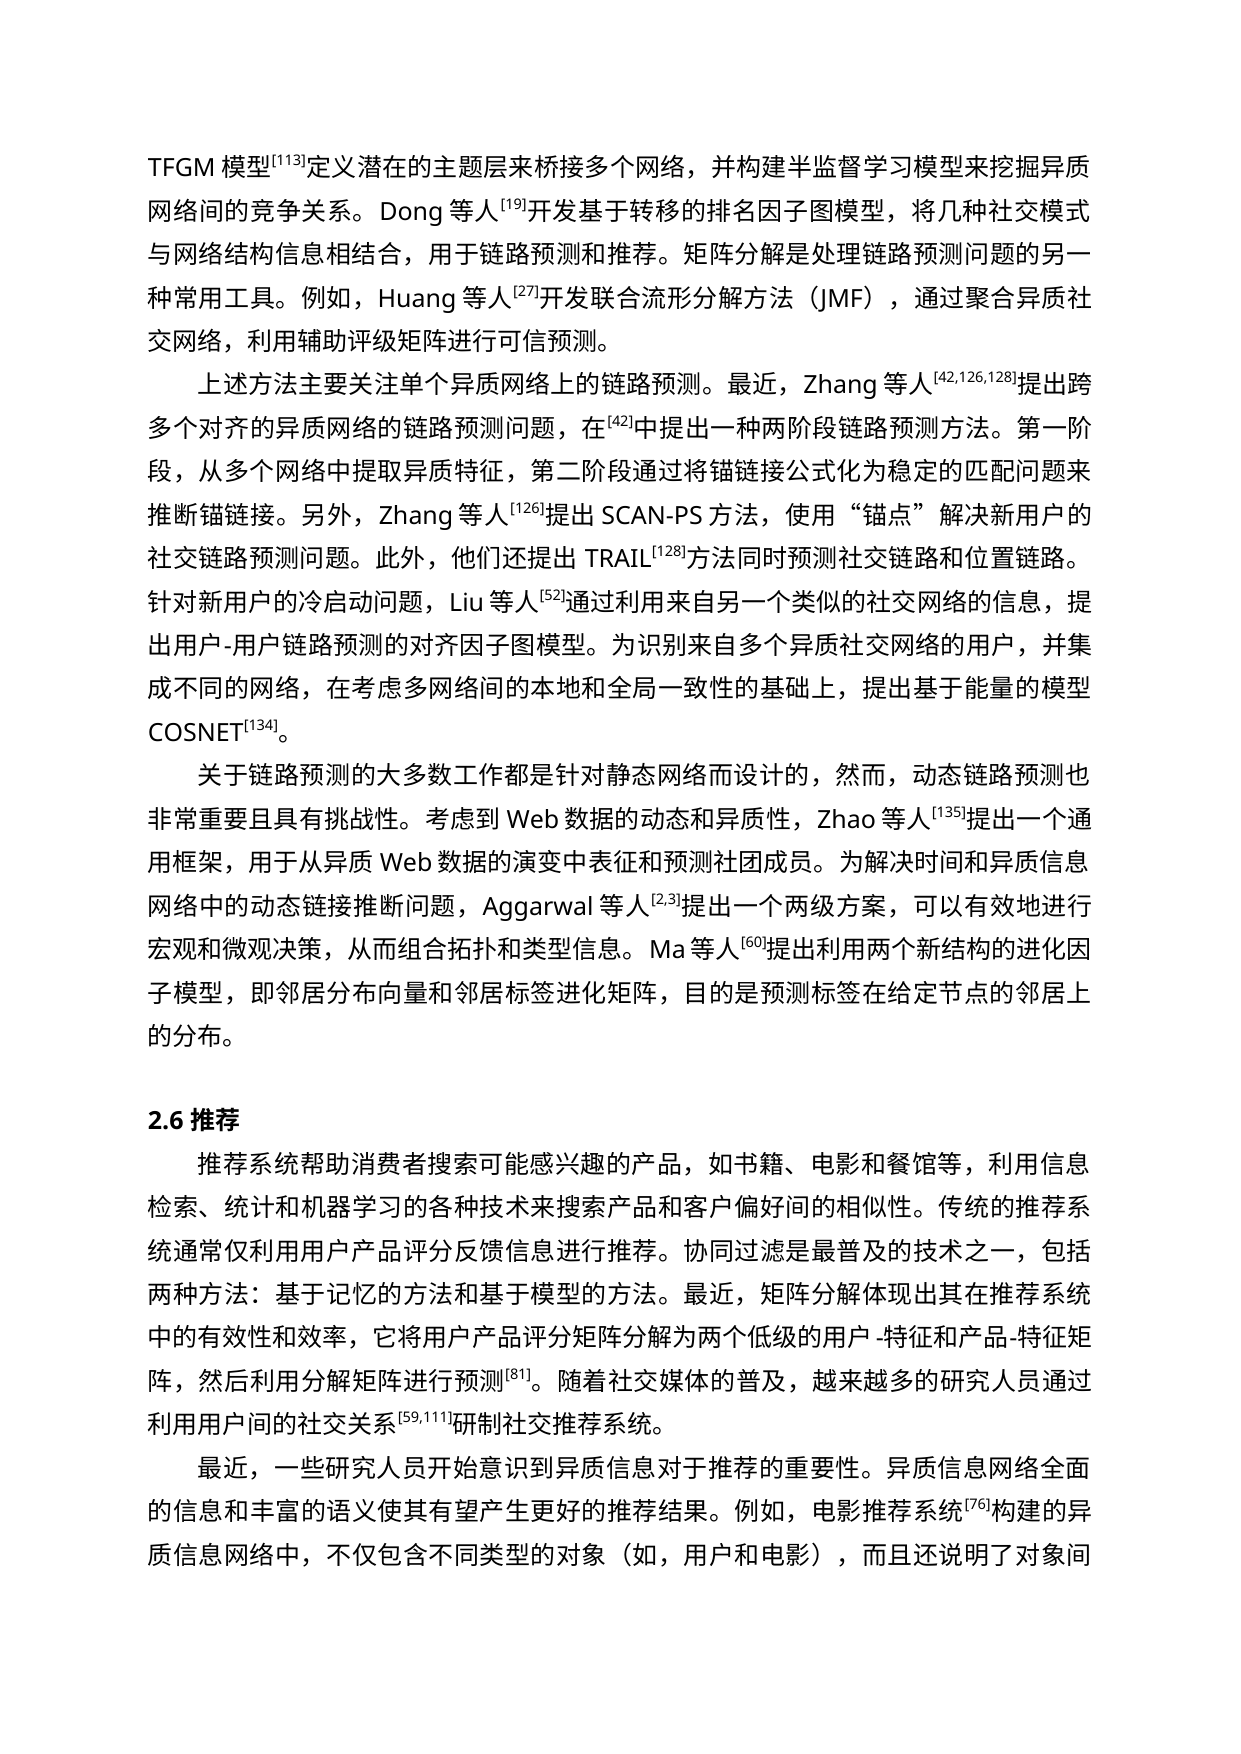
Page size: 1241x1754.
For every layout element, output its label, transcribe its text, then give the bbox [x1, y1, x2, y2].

text 关于链路预测的大多数工作都是针对静态网络而设计的，然而，动态链路预测也非常重要且具有挑战性。考虑到Web数据的动态和异质性，Zhao等人[135]提出一个通用框架，用于从异质Web数据的演变中表征和预测社团成员。为解决时间和异质信息网络中的动态链接推断问题，Aggarwal等人[2,3]提出一个两级方案，可以有效地进行宏观和微观决策，从而组合拓扑和类型信息。Ma等人[60]提出利用两个新结构的进化因子模型，即邻居分布向量和邻居标签进化矩阵，目的是预测标签在给定节点的邻居上的分布。 [148, 756, 1092, 1053]
text 上述方法主要关注单个异质网络上的链路预测。最近，Zhang等人[42,126,128]提出跨多个对齐的异质网络的链路预测问题，在[42]中提出一种两阶段链路预测方法。第一阶段，从多个网络中提取异质特征，第二阶段通过将锚链接公式化为稳定的匹配问题来推断锚链接。另外，Zhang等人[126]提出SCAN-PS方法，使用“锚点”解决新用户的社交链路预测问题。此外，他们还提出TRAIL[128]方法同时预测社交链路和位置链路。针对新用户的冷启动问题，Liu等人[52]通过利用来自另一个类似的社交网络的信息，提出用户-用户链路预测的对齐因子图模型。为识别来自多个异质社交网络的用户，并集成不同的网络，在考虑多网络间的本地和全局一致性的基础上，提出基于能量的模型COSNET[134]。 [148, 365, 1092, 749]
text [148, 1448, 1092, 1571]
text 推荐系统帮助消费者搜索可能感兴趣的产品，如书籍、电影和餐馆等，利用信息检索、统计和机器学习的各种技术来搜索产品和客户偏好间的相似性。传统的推荐系统通常仅利用用户产品评分反馈信息进行推荐。协同过滤是最普及的技术之一，包括两种方法：基于记忆的方法和基于模型的方法。最近，矩阵分解体现出其在推荐系统中的有效性和效率，它将用户产品评分矩阵分解为两个低级的用户-特征和产品-特征矩阵，然后利用分解矩阵进行预测[81]。随着社交媒体的普及，越来越多的研究人员通过利用用户间的社交关系[59,111]研制社交推荐系统。 [148, 1144, 1092, 1441]
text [148, 148, 1092, 358]
text 2.6 推荐 [148, 1101, 1092, 1137]
